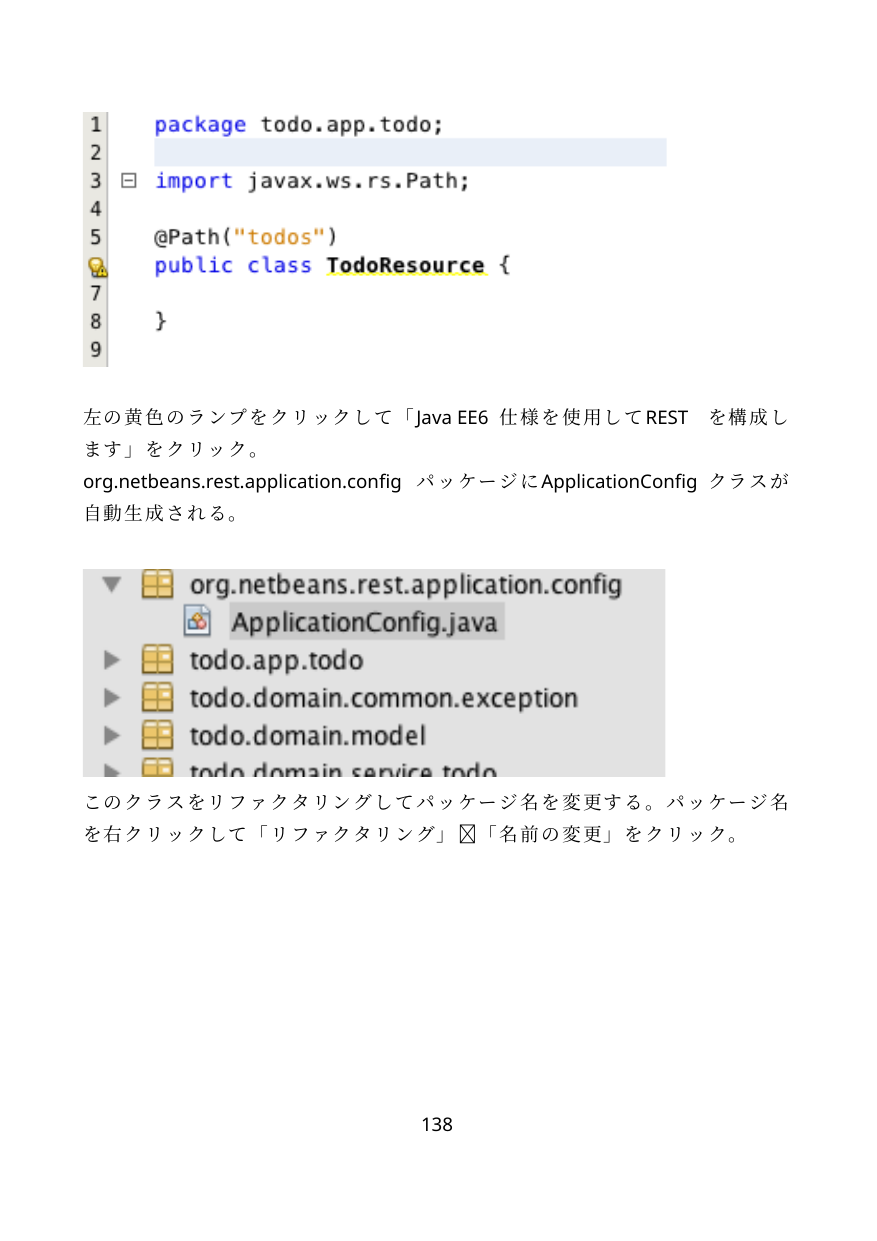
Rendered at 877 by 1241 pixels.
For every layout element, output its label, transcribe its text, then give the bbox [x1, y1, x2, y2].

picture [82, 569, 666, 777]
text 左の黄色のランプをクリックして「Java EE6仕様を使用してRESTを構成します」をクリック。 [83, 400, 791, 464]
text このクラスをリファクタリングしてパッケージ名を変更する。パッケージ名を右クリックして「リファクタリング」「名前の変更」をクリック。 [83, 785, 791, 849]
text org.netbeans.rest.application.configパッケージにApplicationConfigクラスが自動生成される。 [83, 464, 791, 529]
picture [82, 112, 667, 367]
